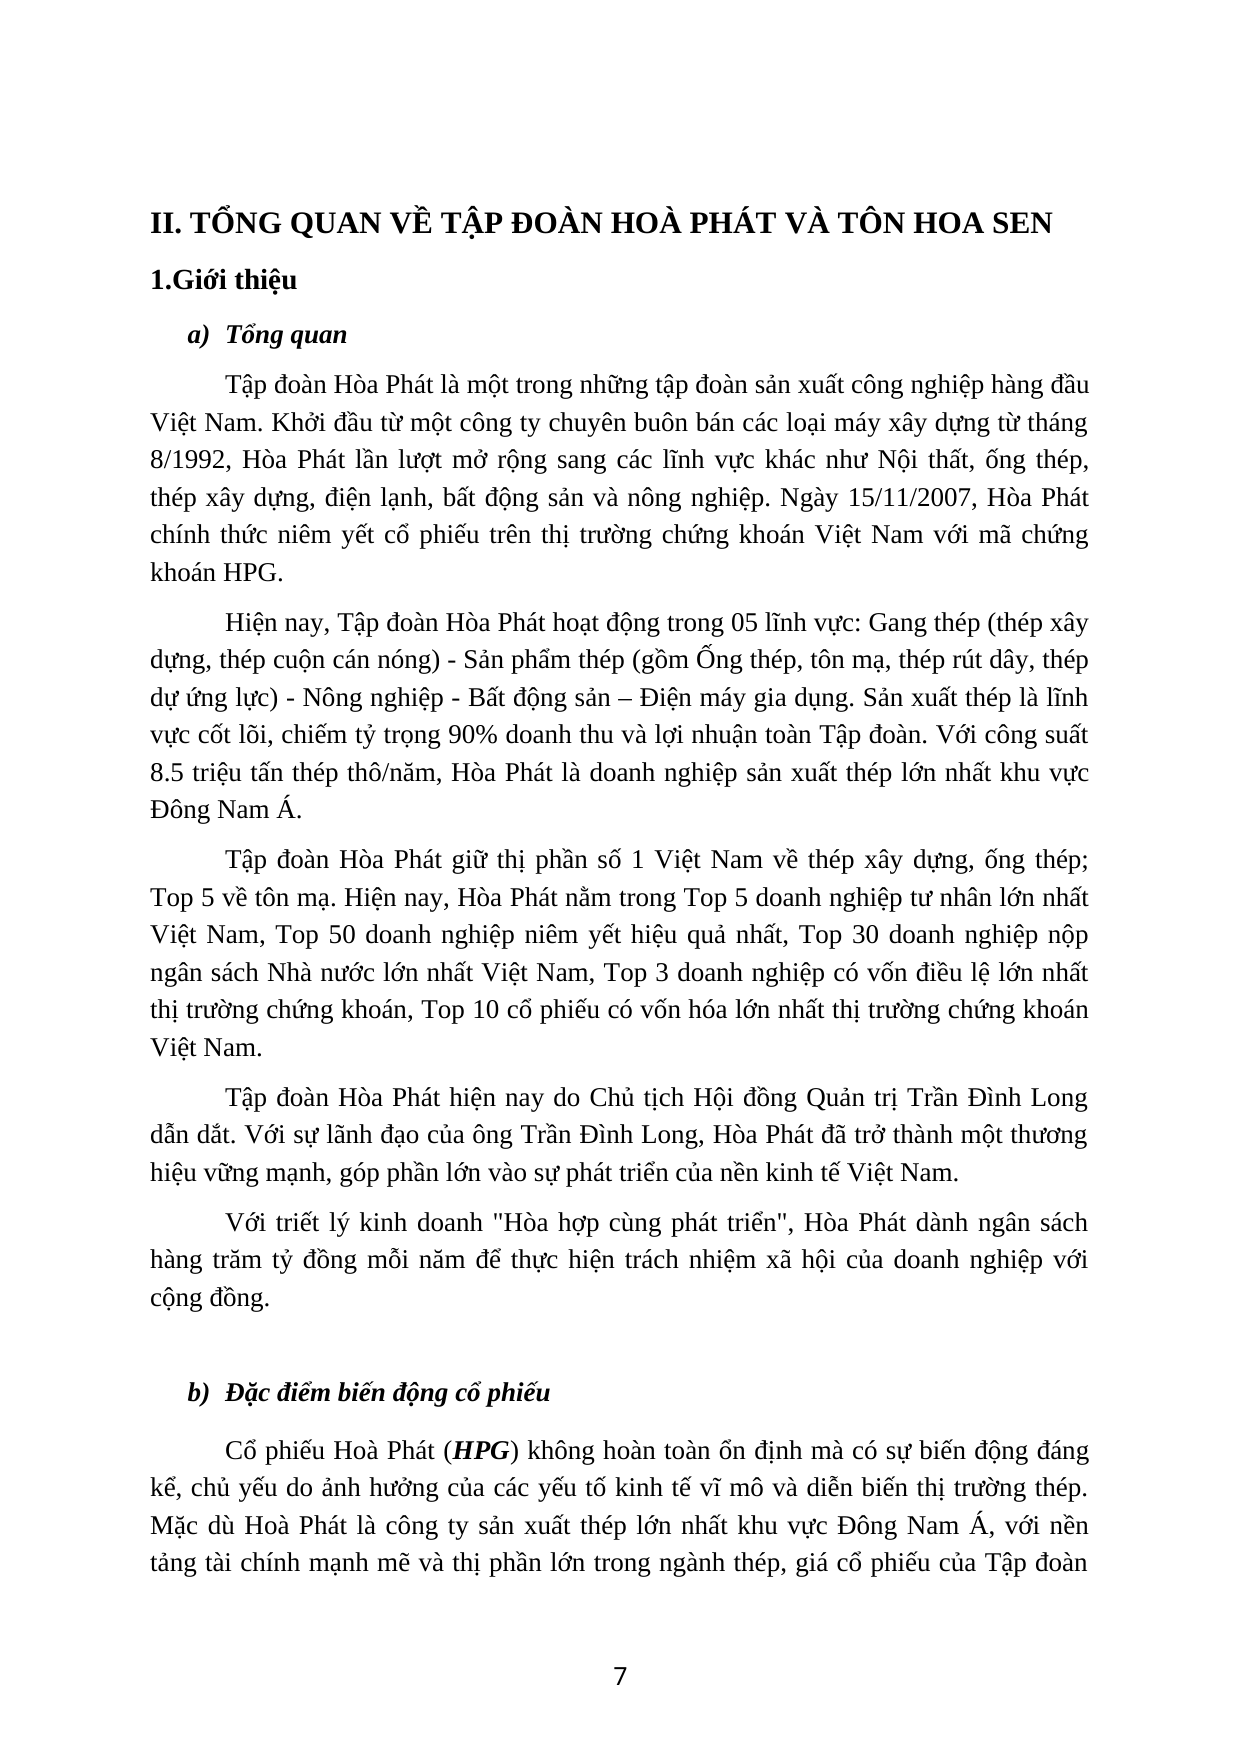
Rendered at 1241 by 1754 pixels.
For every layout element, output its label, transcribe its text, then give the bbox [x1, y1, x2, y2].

text Hiện nay, Tập đoàn Hòa Phát hoạt động trong 05 lĩnh vực: Gang thép (thép xây dựng, thép cuộn cán nóng) - Sản phẩm thép (gồm Ống thép, tôn mạ, thép rút dây, thép dự ứng lực) - Nông nghiệp - Bất động sản – Điện máy gia dụng. Sản xuất thép là lĩnh vực cốt lõi, chiếm tỷ trọng 90% doanh thu và lợi nhuận toàn Tập đoàn. Với công suất 8.5 triệu tấn thép thô/năm, Hòa Phát là doanh nghiệp sản xuất thép lớn nhất khu vực Đông Nam Á. [150, 601, 1090, 826]
text Với triết lý kinh doanh "Hòa hợp cùng phát triển", Hòa Phát dành ngân sách hàng trăm tỷ đồng mỗi năm để thực hiện trách nhiệm xã hội của doanh nghiệp với cộng đồng. [150, 1201, 1090, 1314]
subtitle 1.Giới thiệu [150, 262, 1090, 296]
text Tập đoàn Hòa Phát hiện nay do Chủ tịch Hội đồng Quản trị Trần Đình Long dẫn dắt. Với sự lãnh đạo của ông Trần Đình Long, Hòa Phát đã trở thành một thương hiệu vững mạnh, góp phần lớn vào sự phát triển của nền kinh tế Việt Nam. [150, 1076, 1090, 1189]
list Tổng quan [187, 314, 1090, 351]
text Tập đoàn Hòa Phát giữ thị phần số 1 Việt Nam về thép xây dựng, ống thép; Top 5 về tôn mạ. Hiện nay, Hòa Phát nằm trong Top 5 doanh nghiệp tư nhân lớn nhất Việt Nam, Top 50 doanh nghiệp niêm yết hiệu quả nhất, Top 30 doanh nghiệp nộp ngân sách Nhà nước lớn nhất Việt Nam, Top 3 doanh nghiệp có vốn điều lệ lớn nhất thị trường chứng khoán, Top 10 cổ phiếu có vốn hóa lớn nhất thị trường chứng khoán Việt Nam. [150, 839, 1090, 1064]
text Tập đoàn Hòa Phát là một trong những tập đoàn sản xuất công nghiệp hàng đầu Việt Nam. Khởi đầu từ một công ty chuyên buôn bán các loại máy xây dựng từ tháng 8/1992, Hòa Phát lần lượt mở rộng sang các lĩnh vực khác như Nội thất, ống thép, thép xây dựng, điện lạnh, bất động sản và nông nghiệp. Ngày 15/11/2007, Hòa Phát chính thức niêm yết cổ phiếu trên thị trường chứng khoán Việt Nam với mã chứng khoán HPG. [150, 364, 1090, 589]
subtitle II. TỔNG QUAN VỀ TẬP ĐOÀN HOÀ PHÁT VÀ TÔN HOA SEN [150, 204, 1090, 240]
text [150, 1429, 1090, 1579]
list Đặc điểm biến động cổ phiếu [187, 1376, 1090, 1407]
